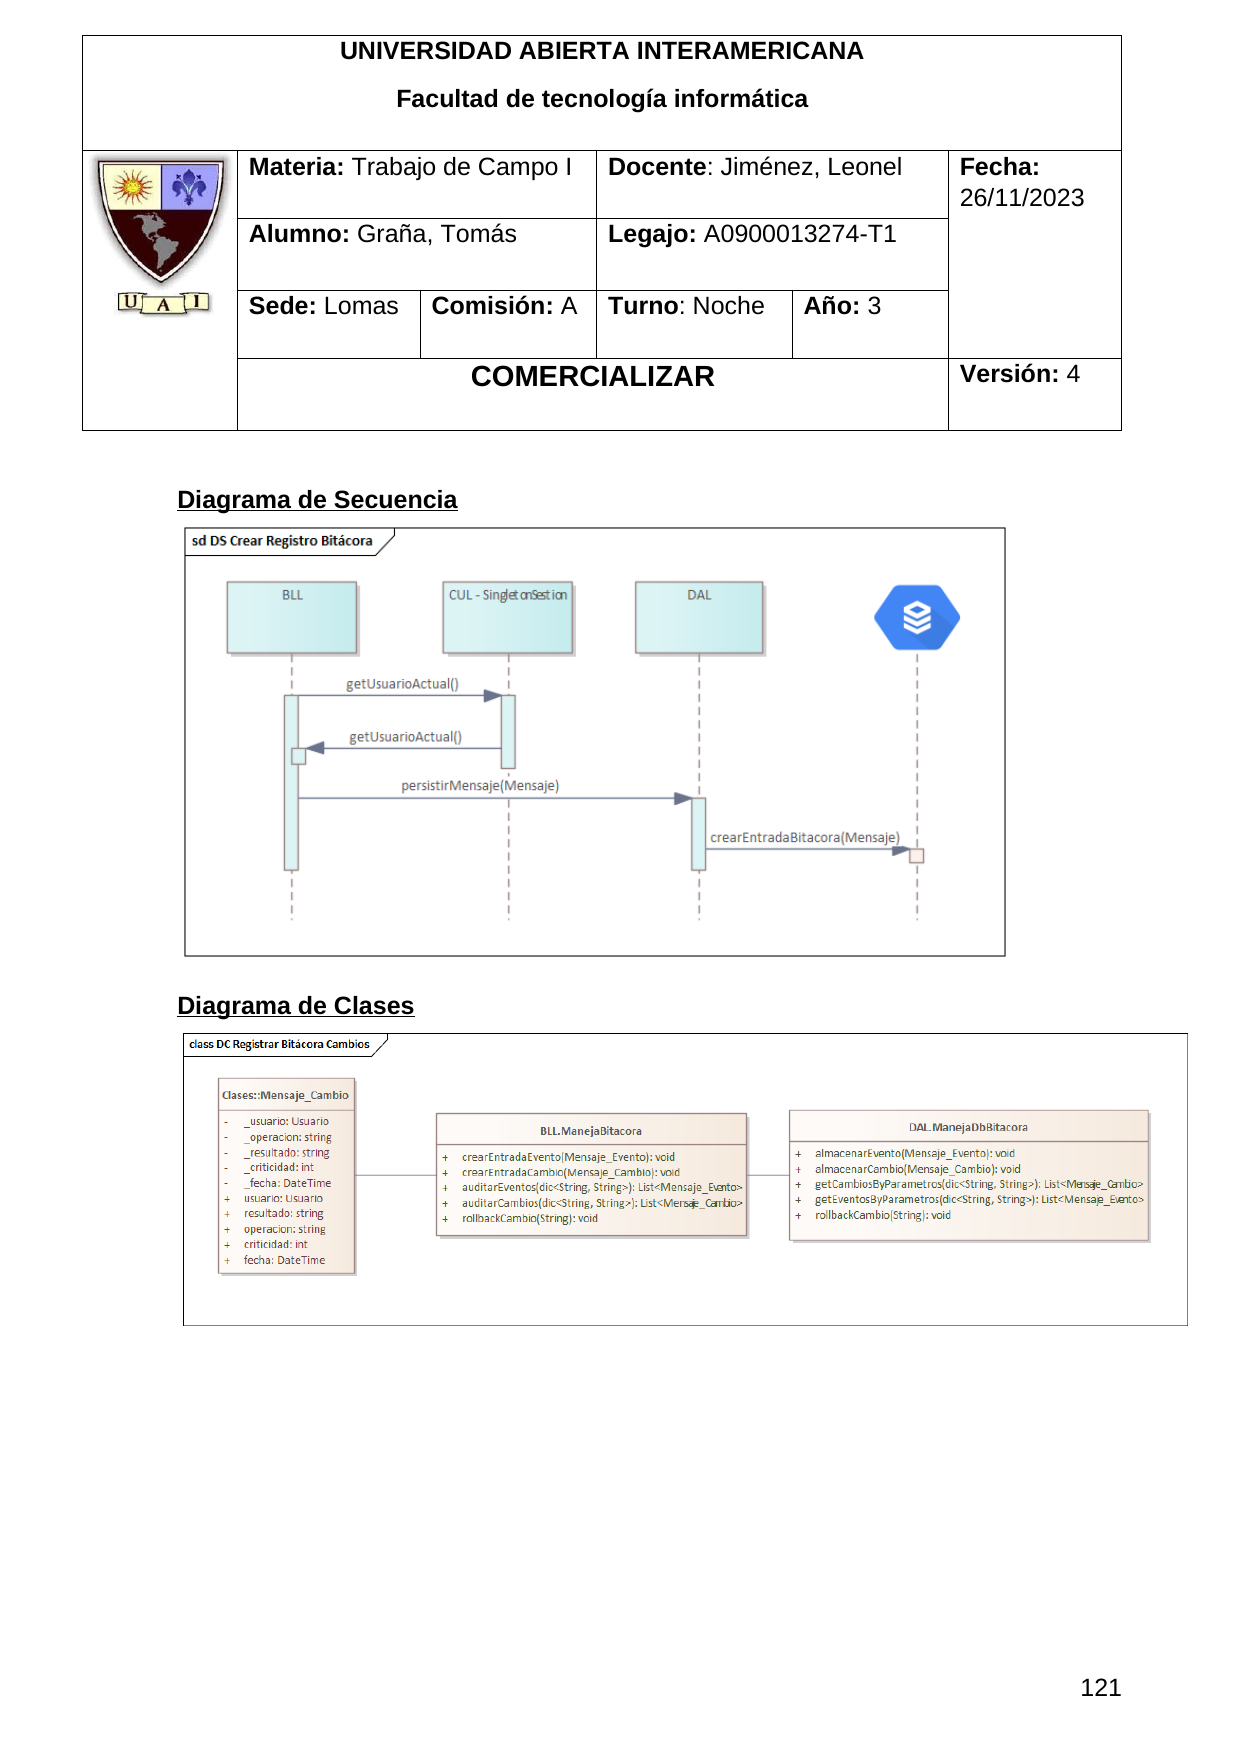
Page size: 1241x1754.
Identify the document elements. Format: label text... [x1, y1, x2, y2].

subtitle Diagrama de Clases [177, 991, 1122, 1020]
subtitle Diagrama de Secuencia [177, 485, 1122, 513]
picture [177, 520, 1013, 964]
picture [177, 1026, 1194, 1332]
picture [87, 151, 234, 320]
